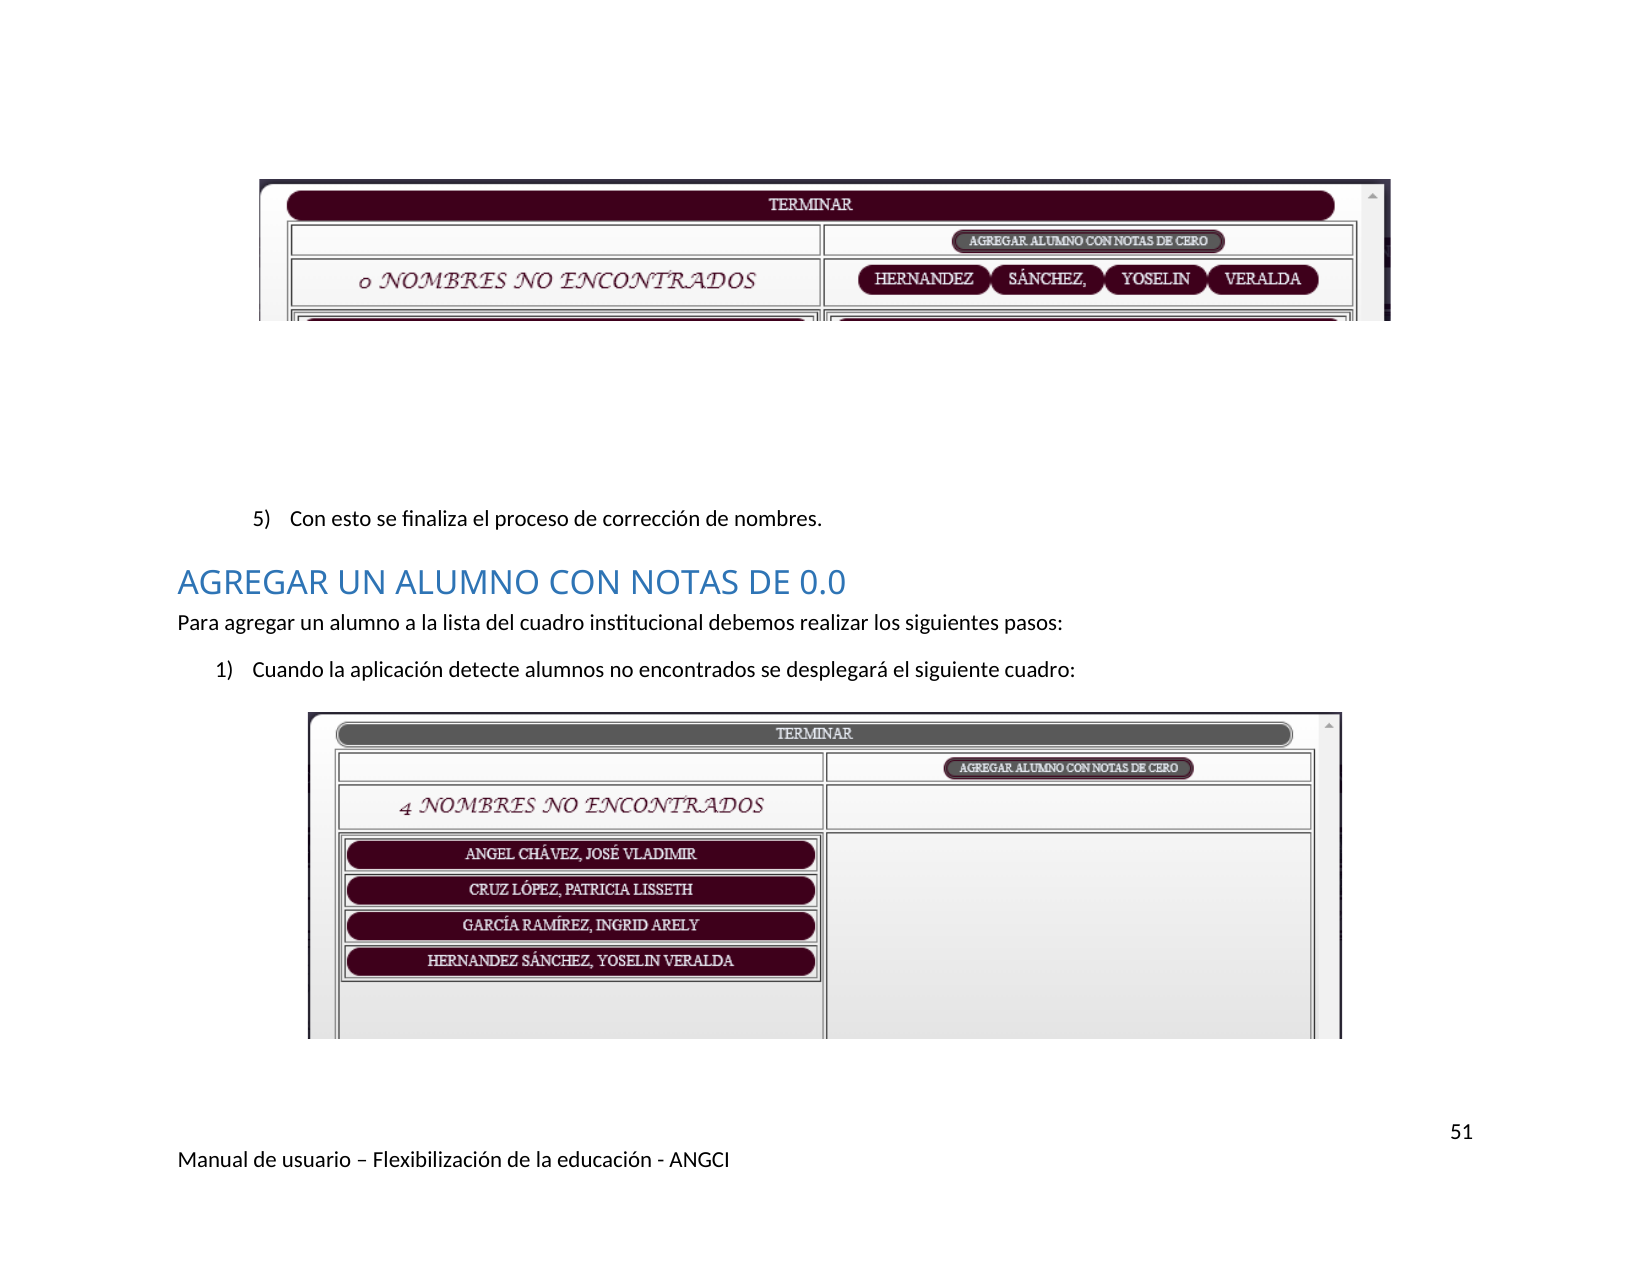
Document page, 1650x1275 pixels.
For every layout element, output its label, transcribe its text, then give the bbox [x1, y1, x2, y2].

picture [259, 179, 1391, 321]
subtitle AGREGAR UN ALUMNO CON NOTAS DE 0.0 [177, 559, 1473, 604]
list Cuando la aplicación detecte alumnos no encontrados se desplegará el siguiente cuadro: [215, 655, 1473, 683]
text Para agregar un alumno a la lista del cuadro institucional debemos realizar los siguientes pasos: [177, 608, 1473, 636]
list Con esto se finaliza el proceso de corrección de nombres. [252, 504, 1473, 532]
picture [307, 712, 1343, 1039]
